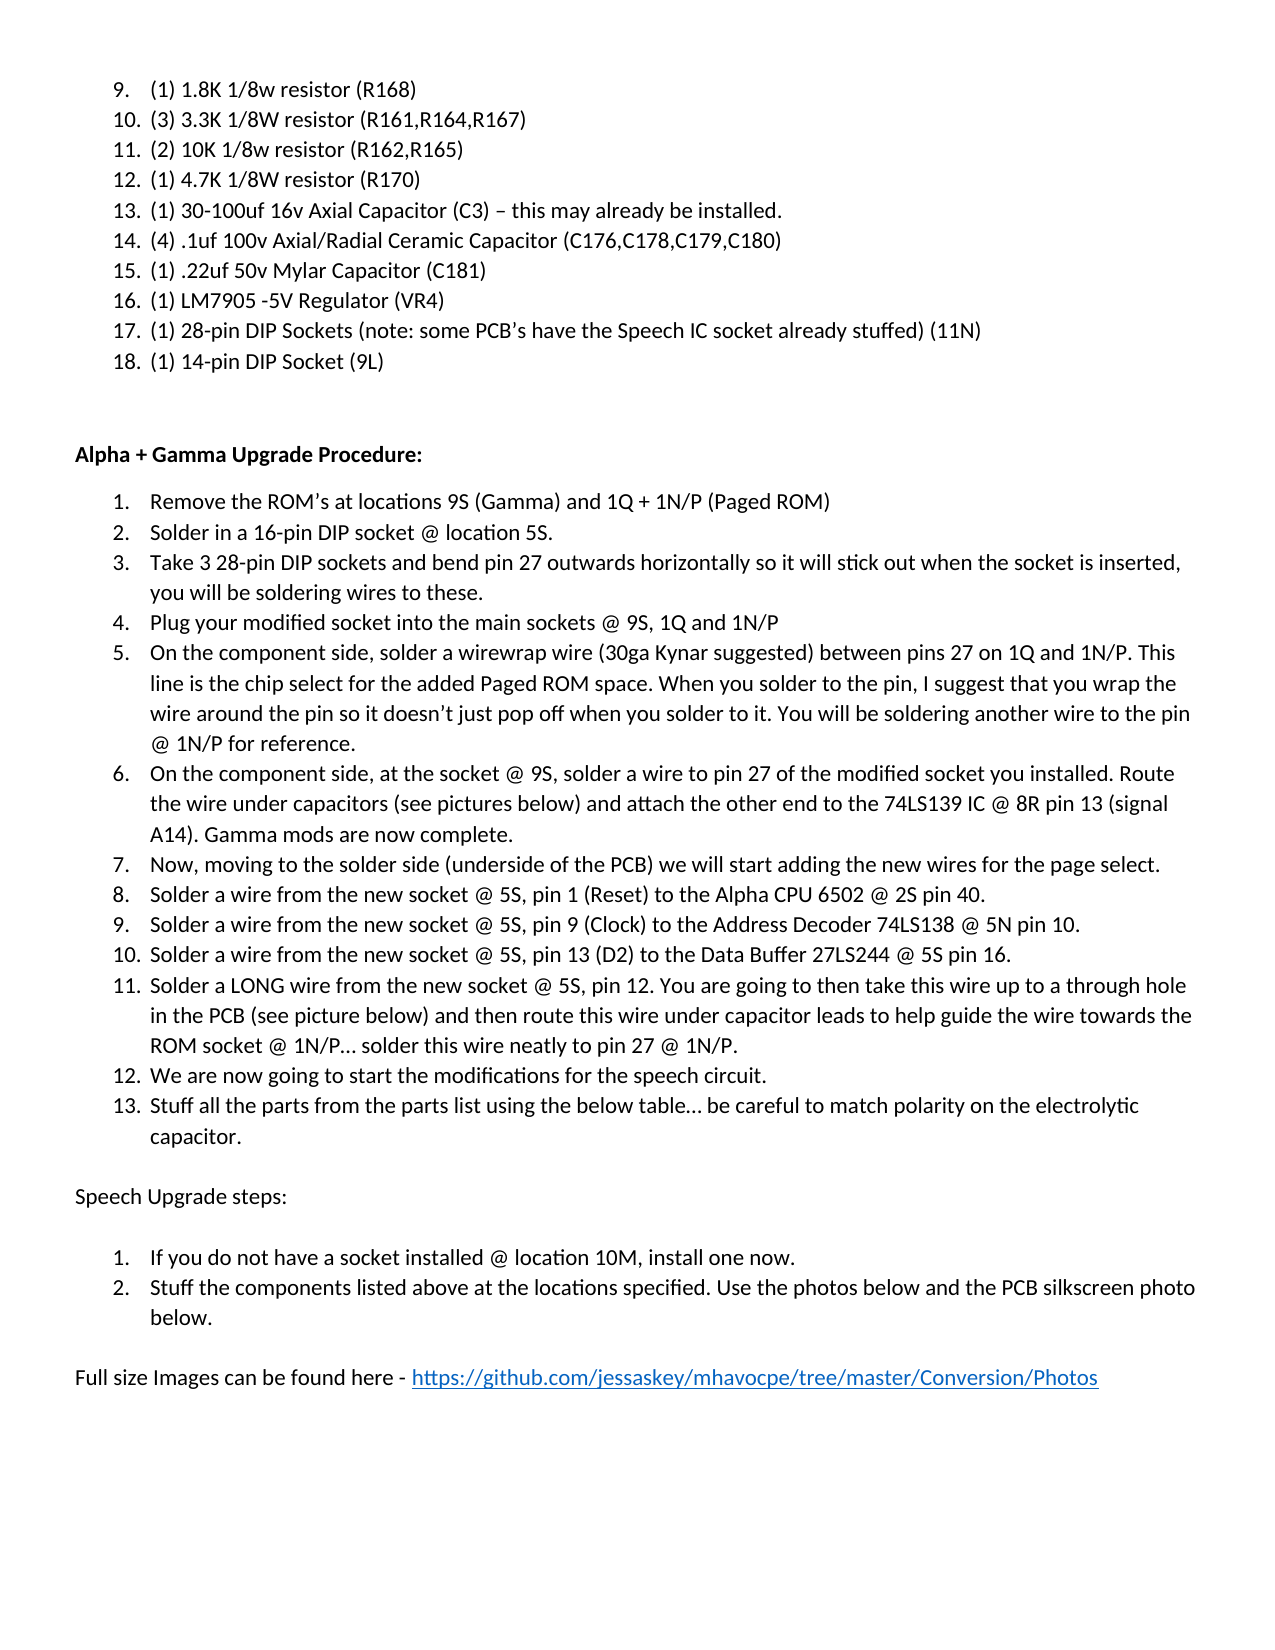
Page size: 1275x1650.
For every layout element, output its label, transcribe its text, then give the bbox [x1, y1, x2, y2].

list Now, moving to the solder side (underside of the PCB) we will start adding the new wires for the page select. [112, 850, 1200, 878]
text Alpha + Gamma Upgrade Procedure: [75, 441, 1200, 469]
list On the component side, solder a wirewrap wire (30ga Kynar suggested) between pins 27 on 1Q and 1N/P. This line is the chip select for the added Paged ROM space. When you solder to the pin, I suggest that you wrap the wire around the pin so it doesn’t just pop off when you solder to it. You will be soldering another wire to the pin @ 1N/P for reference. [112, 638, 1200, 757]
list Speech Upgrade steps: [75, 1182, 1200, 1210]
list Solder a LONG wire from the new socket @ 5S, pin 12. You are going to then take this wire up to a through hole in the PCB (see picture below) and then route this wire under capacitor leads to help guide the wire towards the ROM socket @ 1N/P… solder this wire neatly to pin 27 @ 1N/P. [112, 971, 1200, 1059]
list Plug your modified socket into the main sockets @ 9S, 1Q and 1N/P [112, 608, 1200, 636]
list (2) 10K 1/8w resistor (R162,R165) [112, 135, 1200, 163]
list If you do not have a socket installed @ location 10M, install one now. [112, 1243, 1200, 1271]
list (3) 3.3K 1/8W resistor (R161,R164,R167) [112, 105, 1200, 133]
list Solder a wire from the new socket @ 5S, pin 13 (D2) to the Data Buffer 27LS244 @ 5S pin 16. [112, 941, 1200, 969]
list (1) .22uf 50v Mylar Capacitor (C181) [112, 256, 1200, 284]
list (4) .1uf 100v Axial/Radial Ceramic Capacitor (C176,C178,C179,C180) [112, 226, 1200, 254]
list (1) 14-pin DIP Socket (9L) [112, 347, 1200, 375]
list (1) LM7905 -5V Regulator (VR4) [112, 286, 1200, 314]
list Stuff the components listed above at the locations specified. Use the photos below and the PCB silkscreen photo below. [112, 1273, 1200, 1331]
list (1) 4.7K 1/8W resistor (R170) [112, 166, 1200, 194]
list Solder a wire from the new socket @ 5S, pin 1 (Reset) to the Alpha CPU 6502 @ 2S pin 40. [112, 880, 1200, 908]
list Remove the ROM’s at locations 9S (Gamma) and 1Q + 1N/P (Paged ROM) [112, 487, 1200, 516]
list Solder in a 16-pin DIP socket @ location 5S. [112, 518, 1200, 546]
list Take 3 28-pin DIP sockets and bend pin 27 outwards horizontally so it will stick out when the socket is inserted, you will be soldering wires to these. [112, 548, 1200, 606]
list Stuff all the parts from the parts list using the below table… be careful to match polarity on the electrolytic capacitor. [112, 1092, 1200, 1150]
list We are now going to start the modifications for the speech circuit. [112, 1061, 1200, 1089]
list (1) 1.8K 1/8w resistor (R168) [112, 75, 1200, 103]
list (1) 28-pin DIP Sockets (note: some PCB’s have the Speech IC socket already stuffed) (11N) [112, 317, 1200, 345]
list (1) 30-100uf 16v Axial Capacitor (C3) – this may already be installed. [112, 196, 1200, 224]
list On the component side, at the socket @ 9S, solder a wire to pin 27 of the modified socket you installed. Route the wire under capacitors (see pictures below) and attach the other end to the 74LS139 IC @ 8R pin 13 (signal A14). Gamma mods are now complete. [112, 759, 1200, 848]
list Solder a wire from the new socket @ 5S, pin 9 (Clock) to the Address Decoder 74LS138 @ 5N pin 10. [112, 910, 1200, 938]
list Full size Images can be found here - https://github.com/jessaskey/mhavocpe/tree/master/Conversion/Photos [75, 1363, 1200, 1392]
